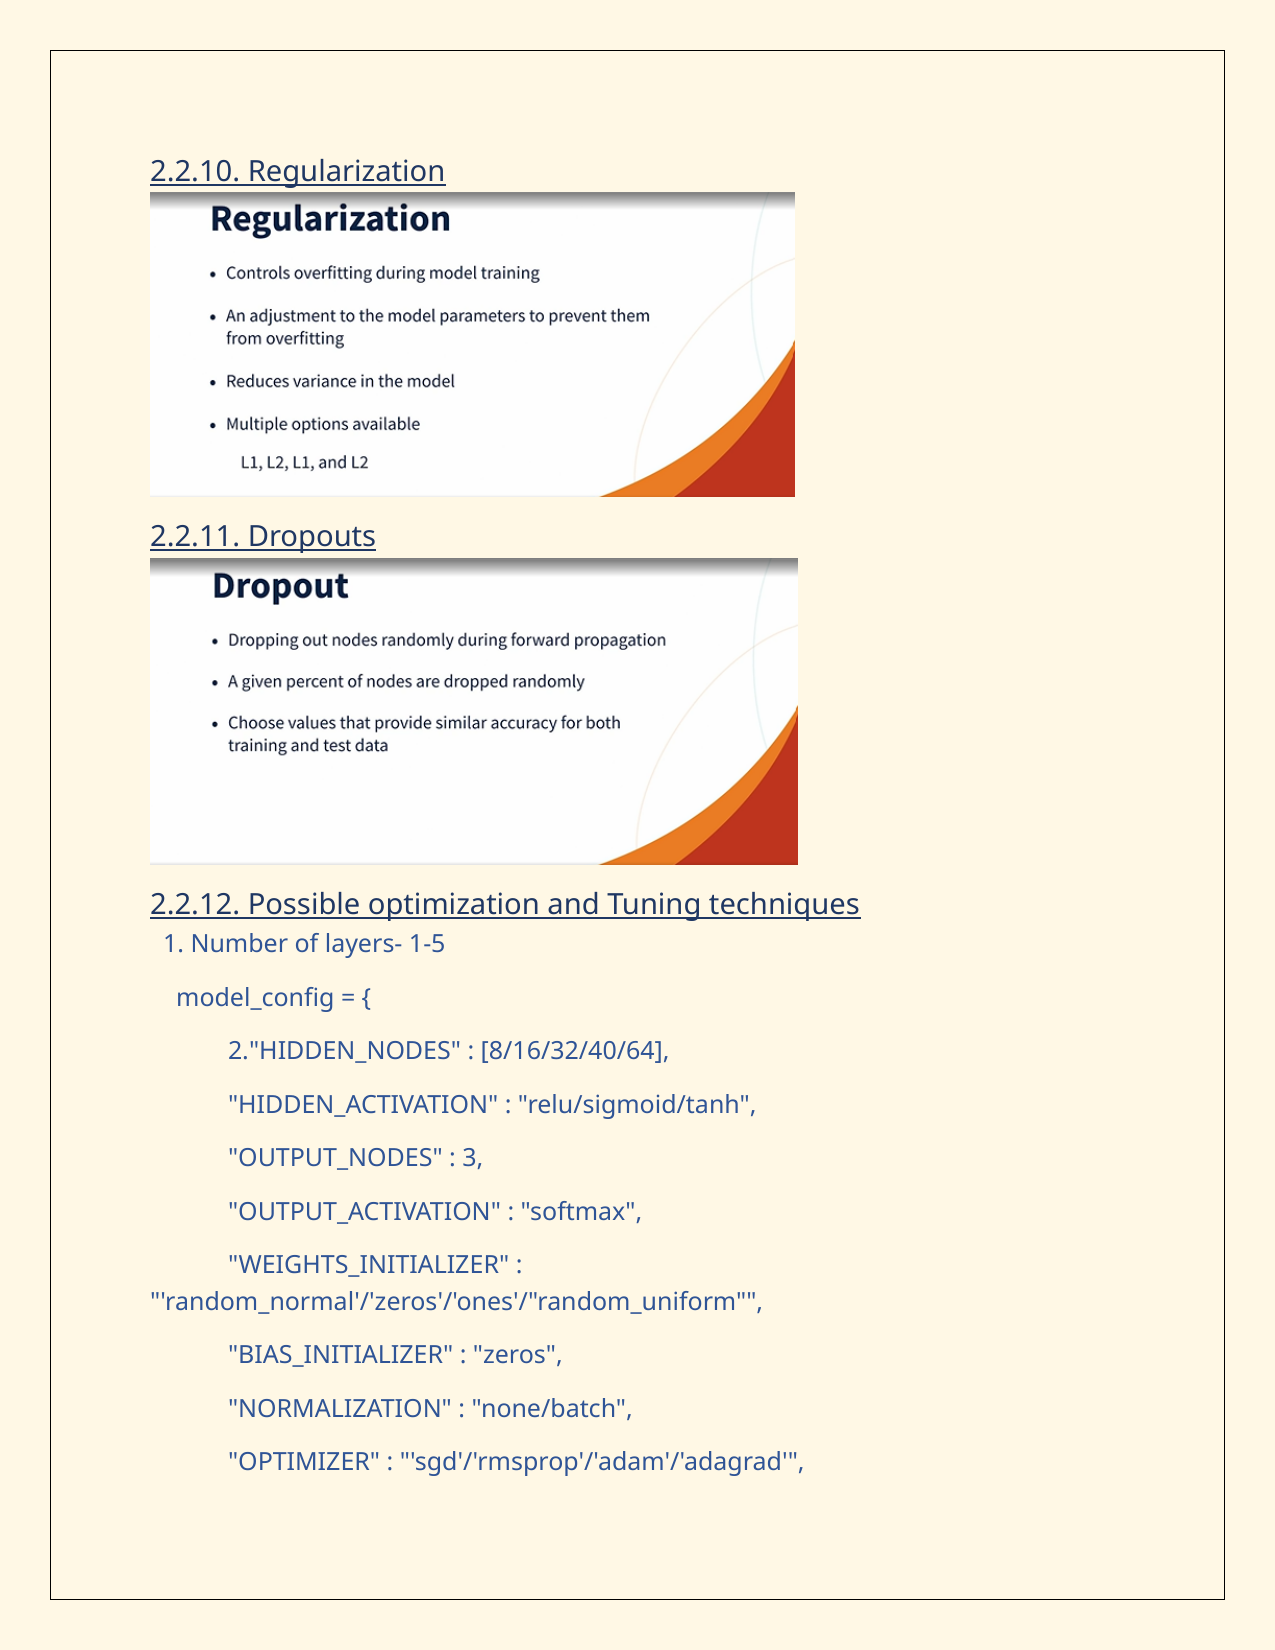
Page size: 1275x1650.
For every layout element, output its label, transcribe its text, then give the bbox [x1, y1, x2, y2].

subtitle 2.2.10. Regularization [150, 150, 1125, 190]
text model_config = { [150, 979, 1125, 1014]
text "WEIGHTS_INITIALIZER" : "'random_normal'/'zeros'/'ones'/"random_uniform"", [150, 1247, 1125, 1318]
text 1. Number of layers- 1-5 [150, 926, 1125, 960]
picture [150, 558, 798, 865]
text 2."HIDDEN_NODES" : [8/16/32/40/64], [150, 1033, 1125, 1067]
subtitle 2.2.11. Dropouts [150, 516, 1125, 555]
text "BIAS_INITIALIZER" : "zeros", [150, 1337, 1125, 1371]
text "OUTPUT_ACTIVATION" : "softmax", [150, 1193, 1125, 1227]
text "HIDDEN_ACTIVATION" : "relu/sigmoid/tanh", [150, 1086, 1125, 1121]
picture [150, 192, 795, 497]
text "NORMALIZATION" : "none/batch", [150, 1390, 1125, 1424]
subtitle 2.2.12. Possible optimization and Tuning techniques [150, 883, 1125, 923]
text "OPTIMIZER" : "'sgd'/'rmsprop'/'adam'/'adagrad'", [150, 1444, 1125, 1478]
text "OUTPUT_NODES" : 3, [150, 1140, 1125, 1174]
